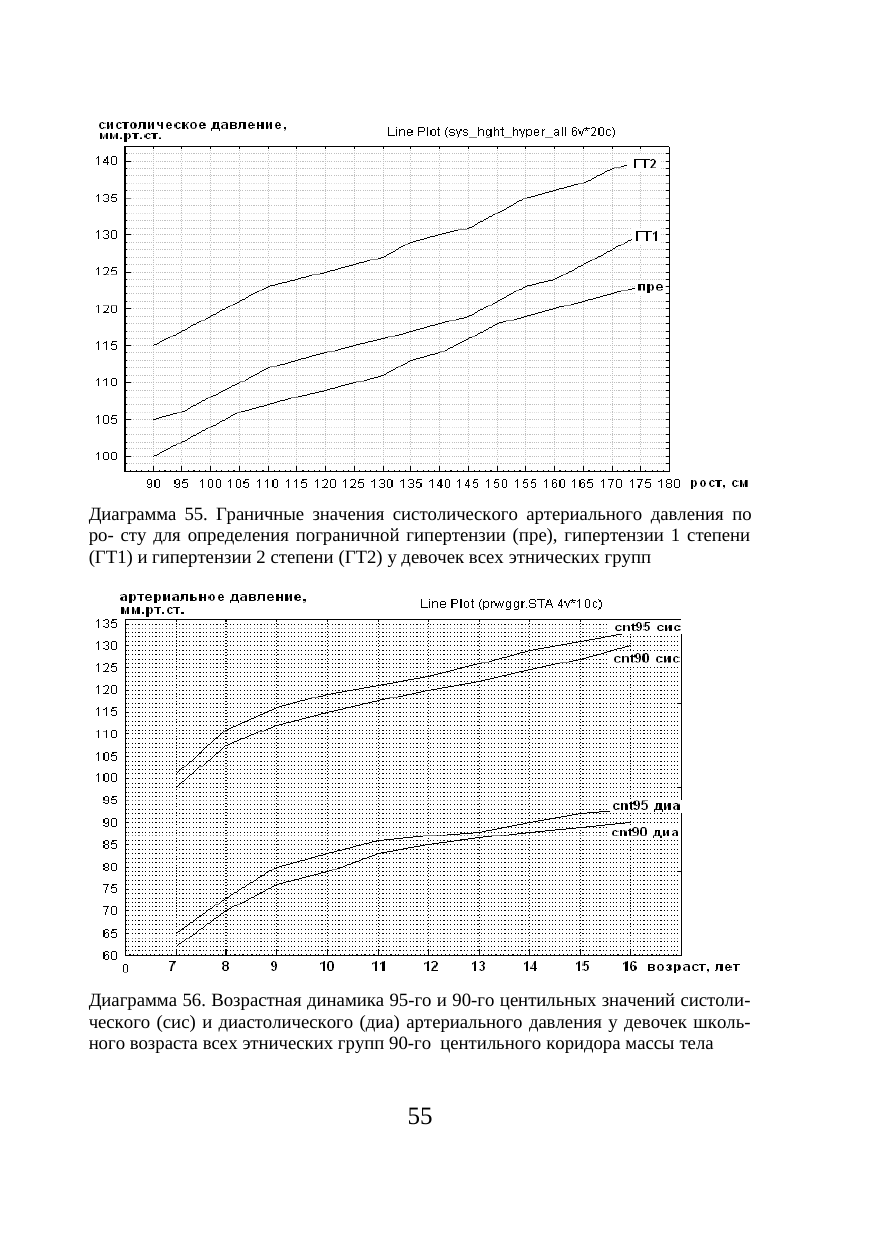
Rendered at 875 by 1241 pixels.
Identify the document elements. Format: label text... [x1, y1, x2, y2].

text Диаграмма 55. Граничные значения систолического артериального давления по ро- сту для определения пограничной гипертензии (пре), гипертензии 1 степени (ГТ1) и гипертензии 2 степени (ГТ2) у девочек всех этнических групп [88, 503, 751, 567]
picture [96, 594, 740, 973]
subtitle 55 [131, 1101, 709, 1130]
picture [96, 122, 748, 489]
